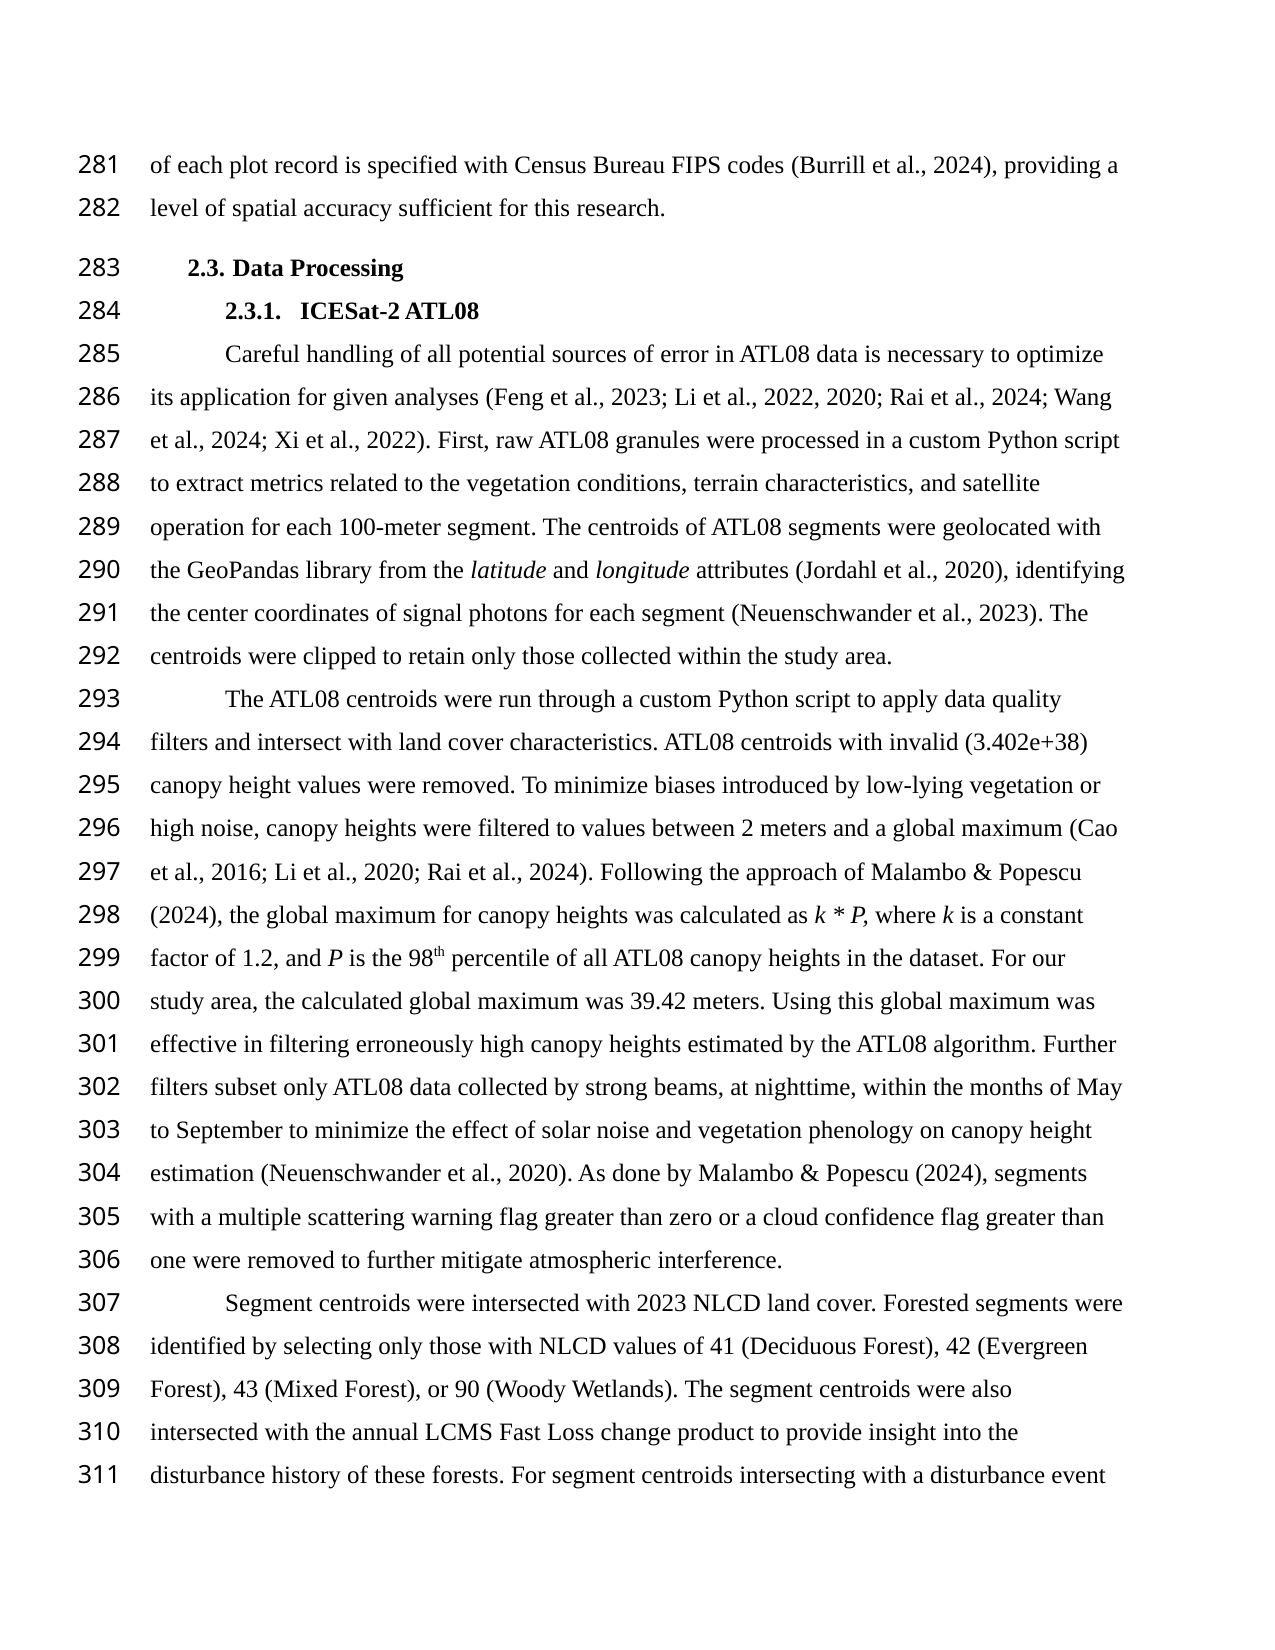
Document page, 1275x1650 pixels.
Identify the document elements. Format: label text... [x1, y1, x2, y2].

list Careful handling of all potential sources of error in ATL08 data is necessary to optimize its application for given analyses (Feng et al., 2023; Li et al., 2022, 2020; Rai et al., 2024; Wang et al., 2024; Xi et al., 2022). First, raw ATL08 granules were processed in a custom Python script to extract metrics related to the vegetation conditions, terrain characteristics, and satellite operation for each 100-meter segment. The centroids of ATL08 segments were geolocated with the GeoPandas library from the latitude and longitude attributes (Jordahl et al., 2020), identifying the center coordinates of signal photons for each segment (Neuenschwander et al., 2023). The centroids were clipped to retain only those collected within the study area. [150, 339, 1125, 670]
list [150, 1288, 1125, 1489]
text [150, 150, 1125, 222]
list ICESat-2 ATL08 [225, 296, 1125, 325]
list The ATL08 centroids were run through a custom Python script to apply data quality filters and intersect with land cover characteristics. ATL08 centroids with invalid (3.402e+38) canopy height values were removed. To minimize biases introduced by low-lying vegetation or high noise, canopy heights were filtered to values between 2 meters and a global maximum (Cao et al., 2016; Li et al., 2020; Rai et al., 2024). Following the approach of Malambo & Popescu (2024), the global maximum for canopy heights was calculated as k * P, where k is a constant factor of 1.2, and P is the 98th percentile of all ATL08 canopy heights in the dataset. For our study area, the calculated global maximum was 39.42 meters. Using this global maximum was effective in filtering erroneously high canopy heights estimated by the ATL08 algorithm. Further filters subset only ATL08 data collected by strong beams, at nighttime, within the months of May to September to minimize the effect of solar noise and vegetation phenology on canopy height estimation (Neuenschwander et al., 2020). As done by Malambo & Popescu (2024), segments with a multiple scattering warning flag greater than zero or a cloud confidence flag greater than one were removed to further mitigate atmospheric interference. [150, 684, 1125, 1273]
list Data Processing [187, 253, 1125, 282]
